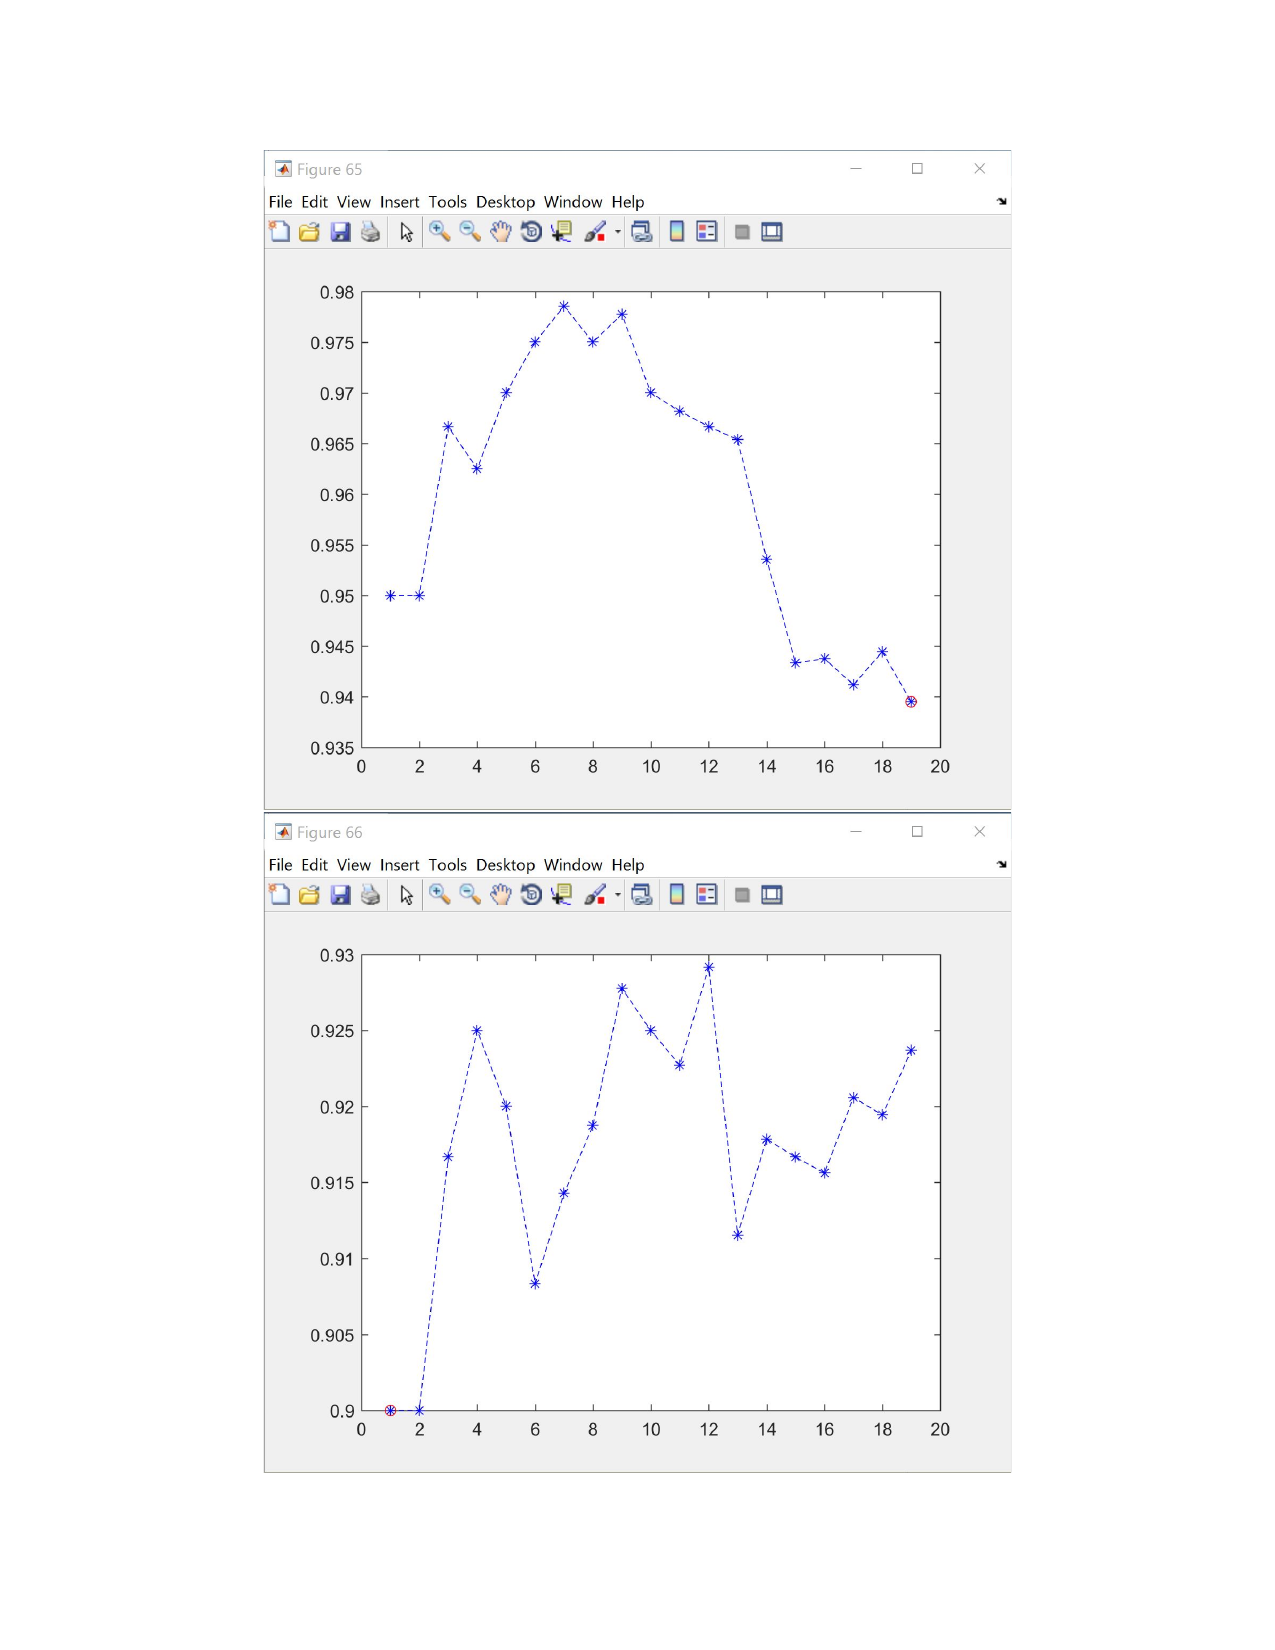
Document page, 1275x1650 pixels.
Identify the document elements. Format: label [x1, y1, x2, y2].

picture [263, 150, 1012, 810]
picture [263, 812, 1012, 1473]
